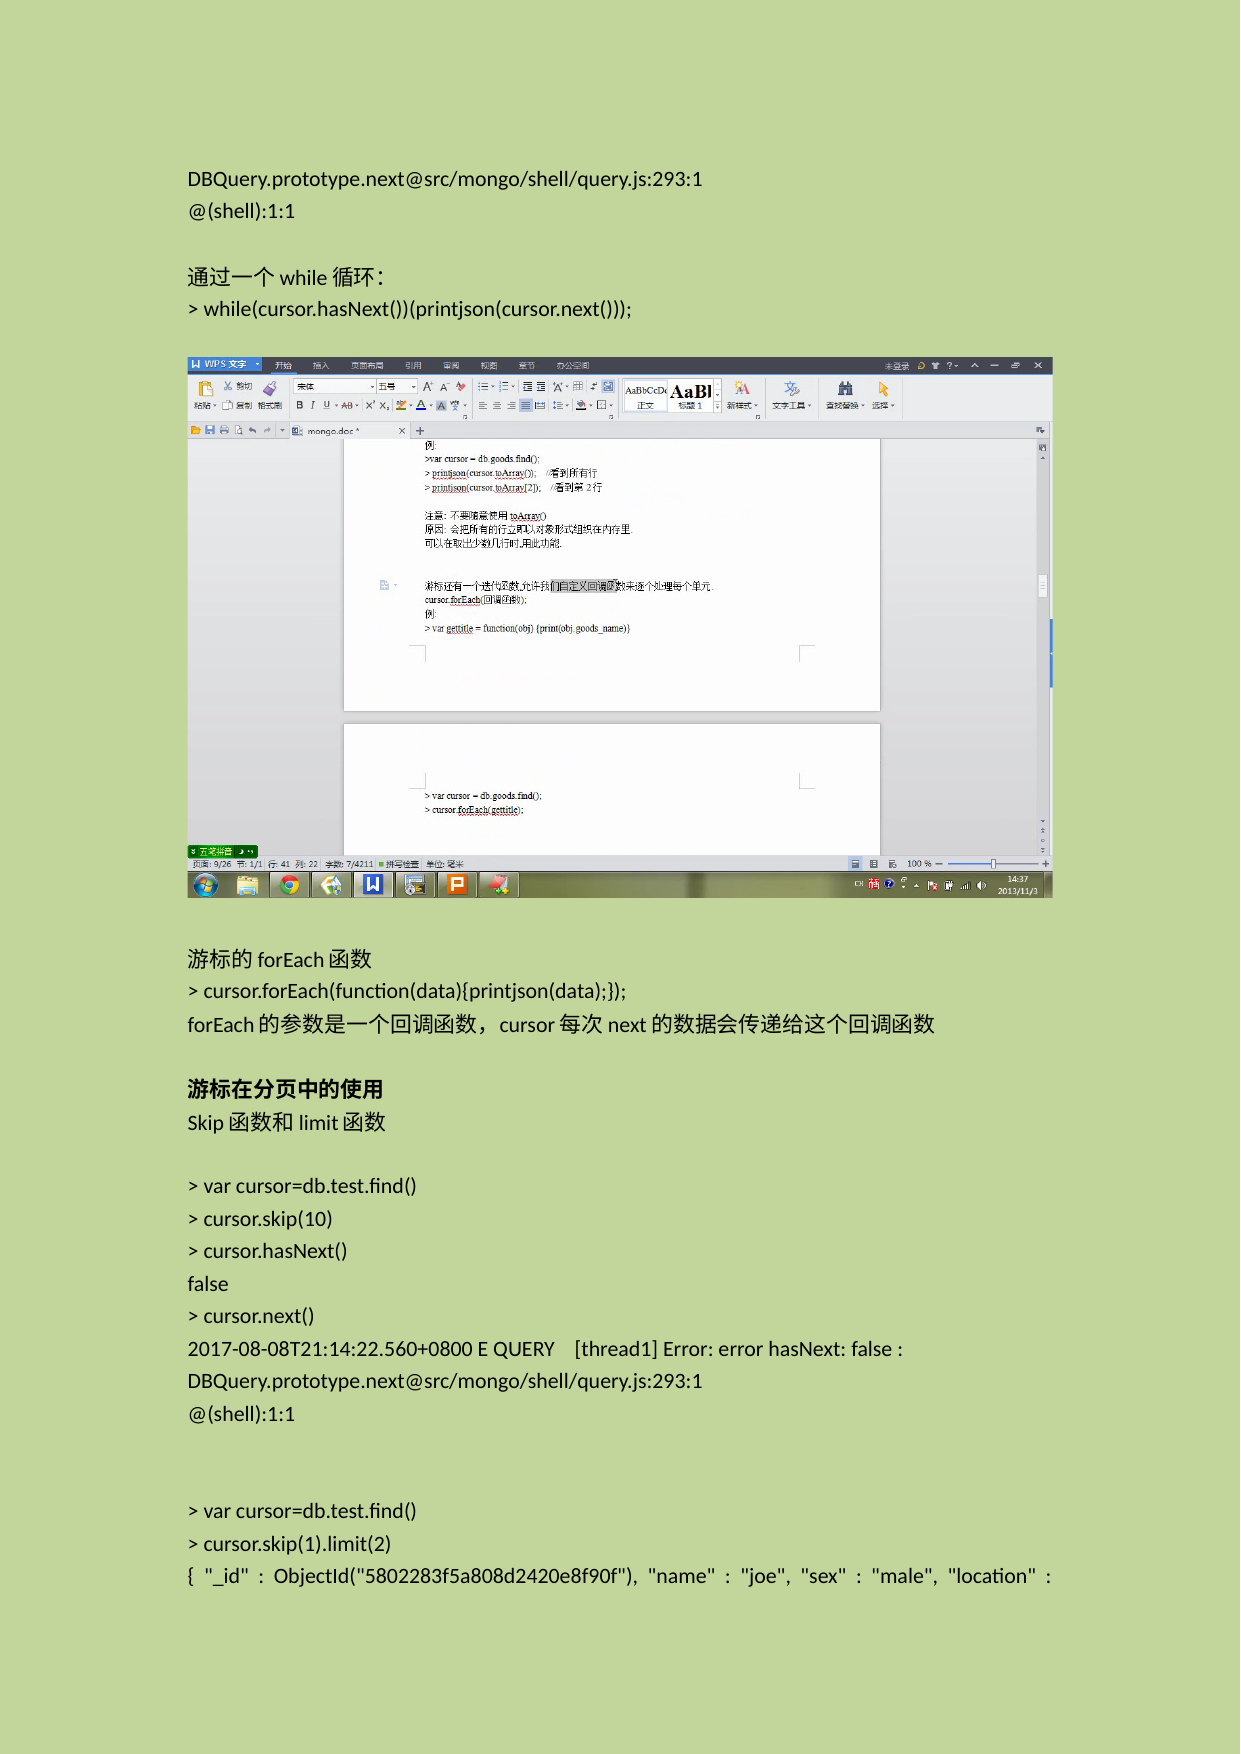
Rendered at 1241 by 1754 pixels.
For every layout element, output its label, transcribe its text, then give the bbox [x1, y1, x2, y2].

text Skip函数和limit函数 [187, 1104, 1053, 1137]
text > cursor.skip(10) [187, 1202, 1053, 1234]
text @(shell):1:1 [187, 194, 1053, 227]
text > var cursor=db.test.find() [187, 1494, 1053, 1527]
text > cursor.hasNext() [187, 1234, 1053, 1267]
text DBQuery.prototype.next@src/mongo/shell/query.js:293:1 [187, 1364, 1053, 1397]
picture [187, 357, 1053, 898]
text 游标的forEach函数 [187, 942, 1053, 974]
text > cursor.next() [187, 1299, 1053, 1332]
text false [187, 1267, 1053, 1299]
text @(shell):1:1 [187, 1397, 1053, 1429]
text DBQuery.prototype.next@src/mongo/shell/query.js:293:1 [187, 162, 1053, 194]
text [187, 1559, 1053, 1592]
text > while(cursor.hasNext())(printjson(cursor.next())); [187, 292, 1053, 324]
text forEach的参数是一个回调函数，cursor每次next的数据会传递给这个回调函数 [187, 1007, 1053, 1039]
text 2017-08-08T21:14:22.560+0800 E QUERY [thread1] Error: error hasNext: false : [187, 1332, 1053, 1364]
text > cursor.skip(1).limit(2) [187, 1527, 1053, 1559]
text 游标在分页中的使用 [187, 1072, 1053, 1104]
text > var cursor=db.test.find() [187, 1169, 1053, 1202]
text 通过一个while循环： [187, 259, 1053, 292]
text > cursor.forEach(function(data){printjson(data);}); [187, 974, 1053, 1007]
